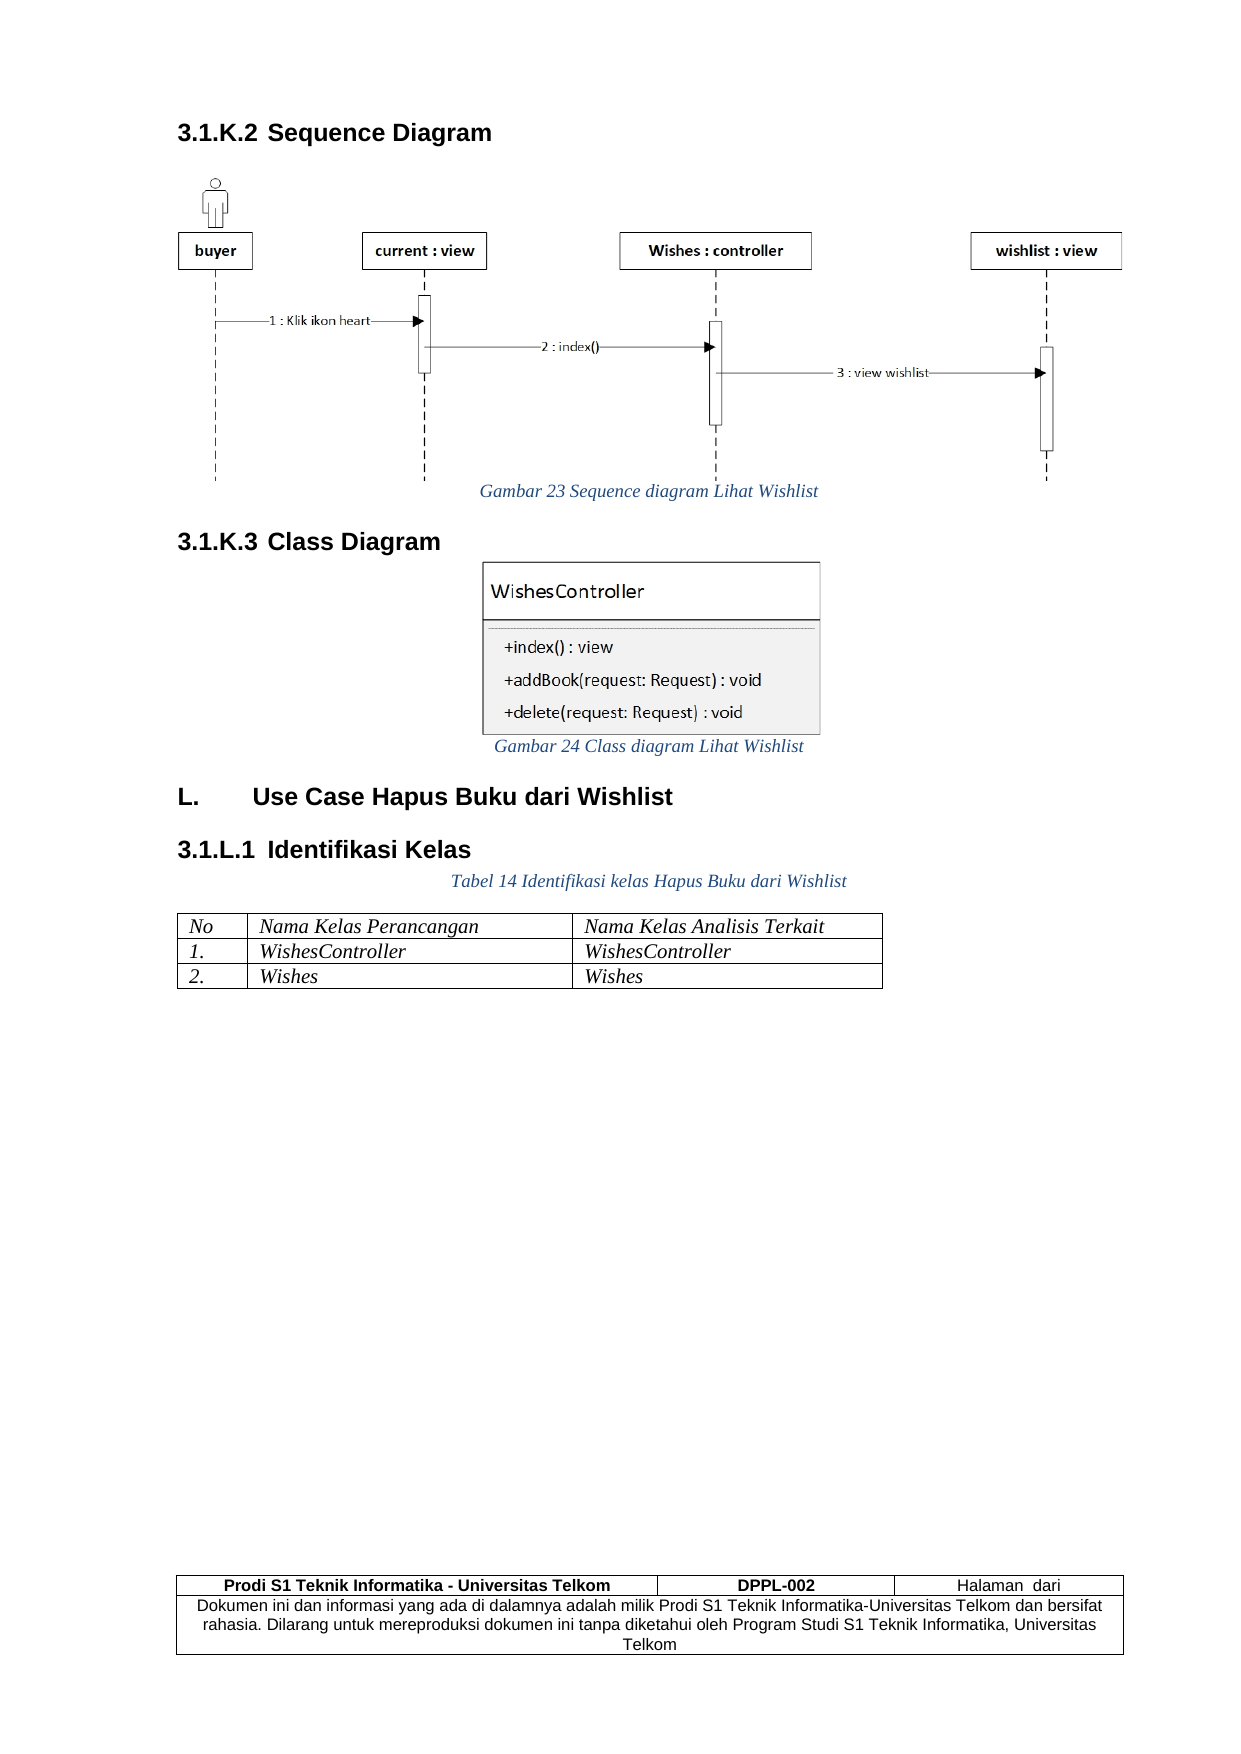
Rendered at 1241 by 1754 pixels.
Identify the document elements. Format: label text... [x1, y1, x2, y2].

text Tabel 14 Identifikasi kelas Hapus Buku dari Wishlist [177, 870, 1122, 892]
picture [478, 561, 821, 735]
picture [177, 177, 1123, 481]
table_cell Wishes [248, 964, 572, 988]
table_header Nama Kelas Analisis Terkait [573, 914, 882, 938]
subtitle Identifikasi Kelas [177, 835, 1122, 864]
table_cell 1. [178, 939, 247, 963]
text Gambar 23 Sequence diagram Lihat Wishlist [177, 481, 1122, 502]
table_cell Wishes [573, 964, 882, 988]
subtitle Sequence Diagram [177, 118, 1122, 147]
text Gambar 24 Class diagram Lihat Wishlist [177, 735, 1122, 757]
subtitle Class Diagram [177, 527, 1122, 556]
table_header No [178, 914, 247, 938]
table_header Nama Kelas Perancangan [248, 914, 572, 938]
table_cell WishesController [248, 939, 572, 963]
table_cell WishesController [573, 939, 882, 963]
subtitle Use Case Hapus Buku dari Wishlist [177, 782, 1122, 810]
table_cell 2. [178, 964, 247, 988]
